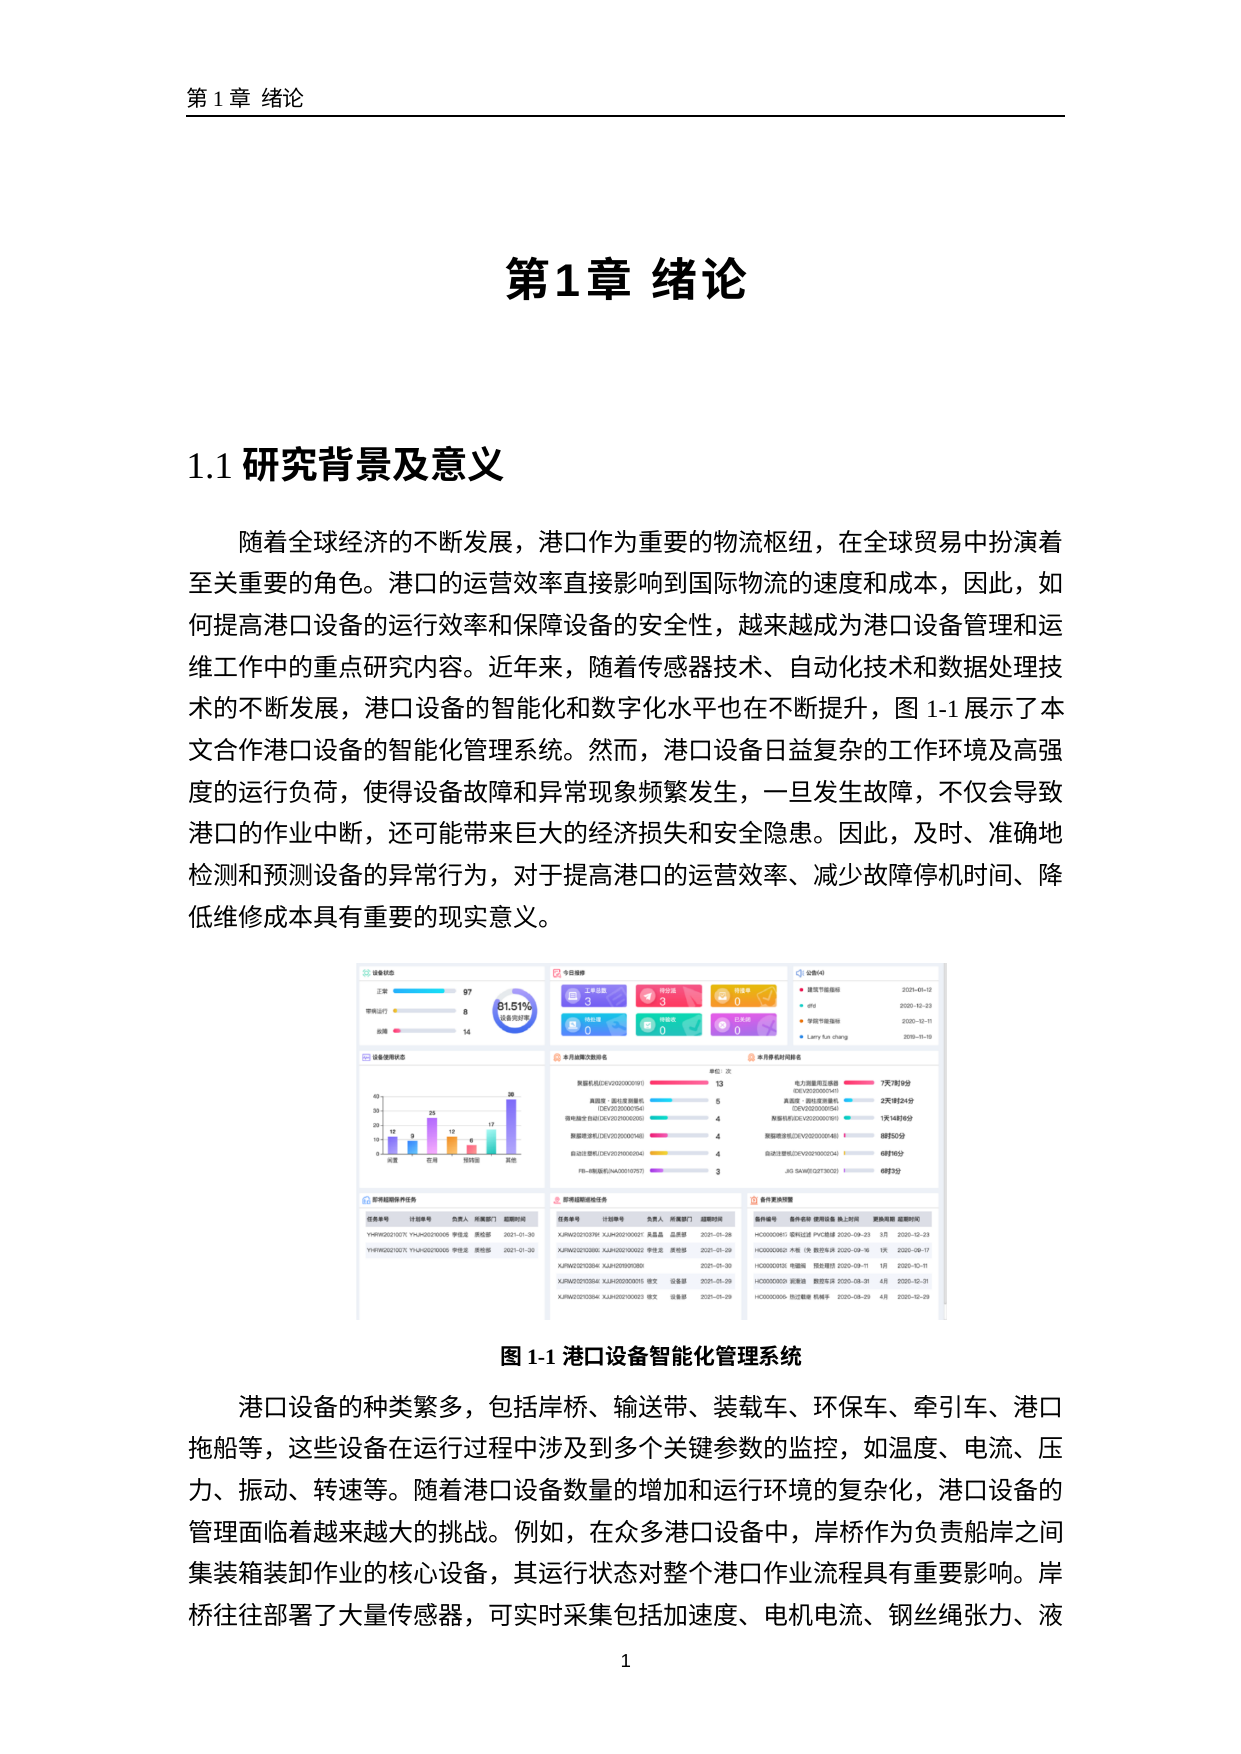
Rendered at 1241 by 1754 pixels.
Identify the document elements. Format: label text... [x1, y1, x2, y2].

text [188, 1383, 1065, 1633]
subtitle 绪论 [186, 244, 1065, 310]
text 随着全球经济的不断发展，港口作为重要的物流枢纽，在全球贸易中扮演着至关重要的角色。港口的运营效率直接影响到国际物流的速度和成本，因此，如何提高港口设备的运行效率和保障设备的安全性，越来越成为港口设备管理和运维工作中的重点研究内容。近年来，随着传感器技术、自动化技术和数据处理技术的不断发展，港口设备的智能化和数字化水平也在不断提升，图1-1展示了本文合作港口设备的智能化管理系统。然而，港口设备日益复杂的工作环境及高强度的运行负荷，使得设备故障和异常现象频繁发生，一旦发生故障，不仅会导致港口的作业中断，还可能带来巨大的经济损失和安全隐患。因此，及时、准确地检测和预测设备的异常行为，对于提高港口的运营效率、减少故障停机时间、降低维修成本具有重要的现实意义。 [188, 518, 1065, 934]
text 图1-1 港口设备智能化管理系统 [188, 1339, 1065, 1370]
picture [356, 963, 947, 1320]
subtitle 研究背景及意义 [186, 438, 1065, 489]
